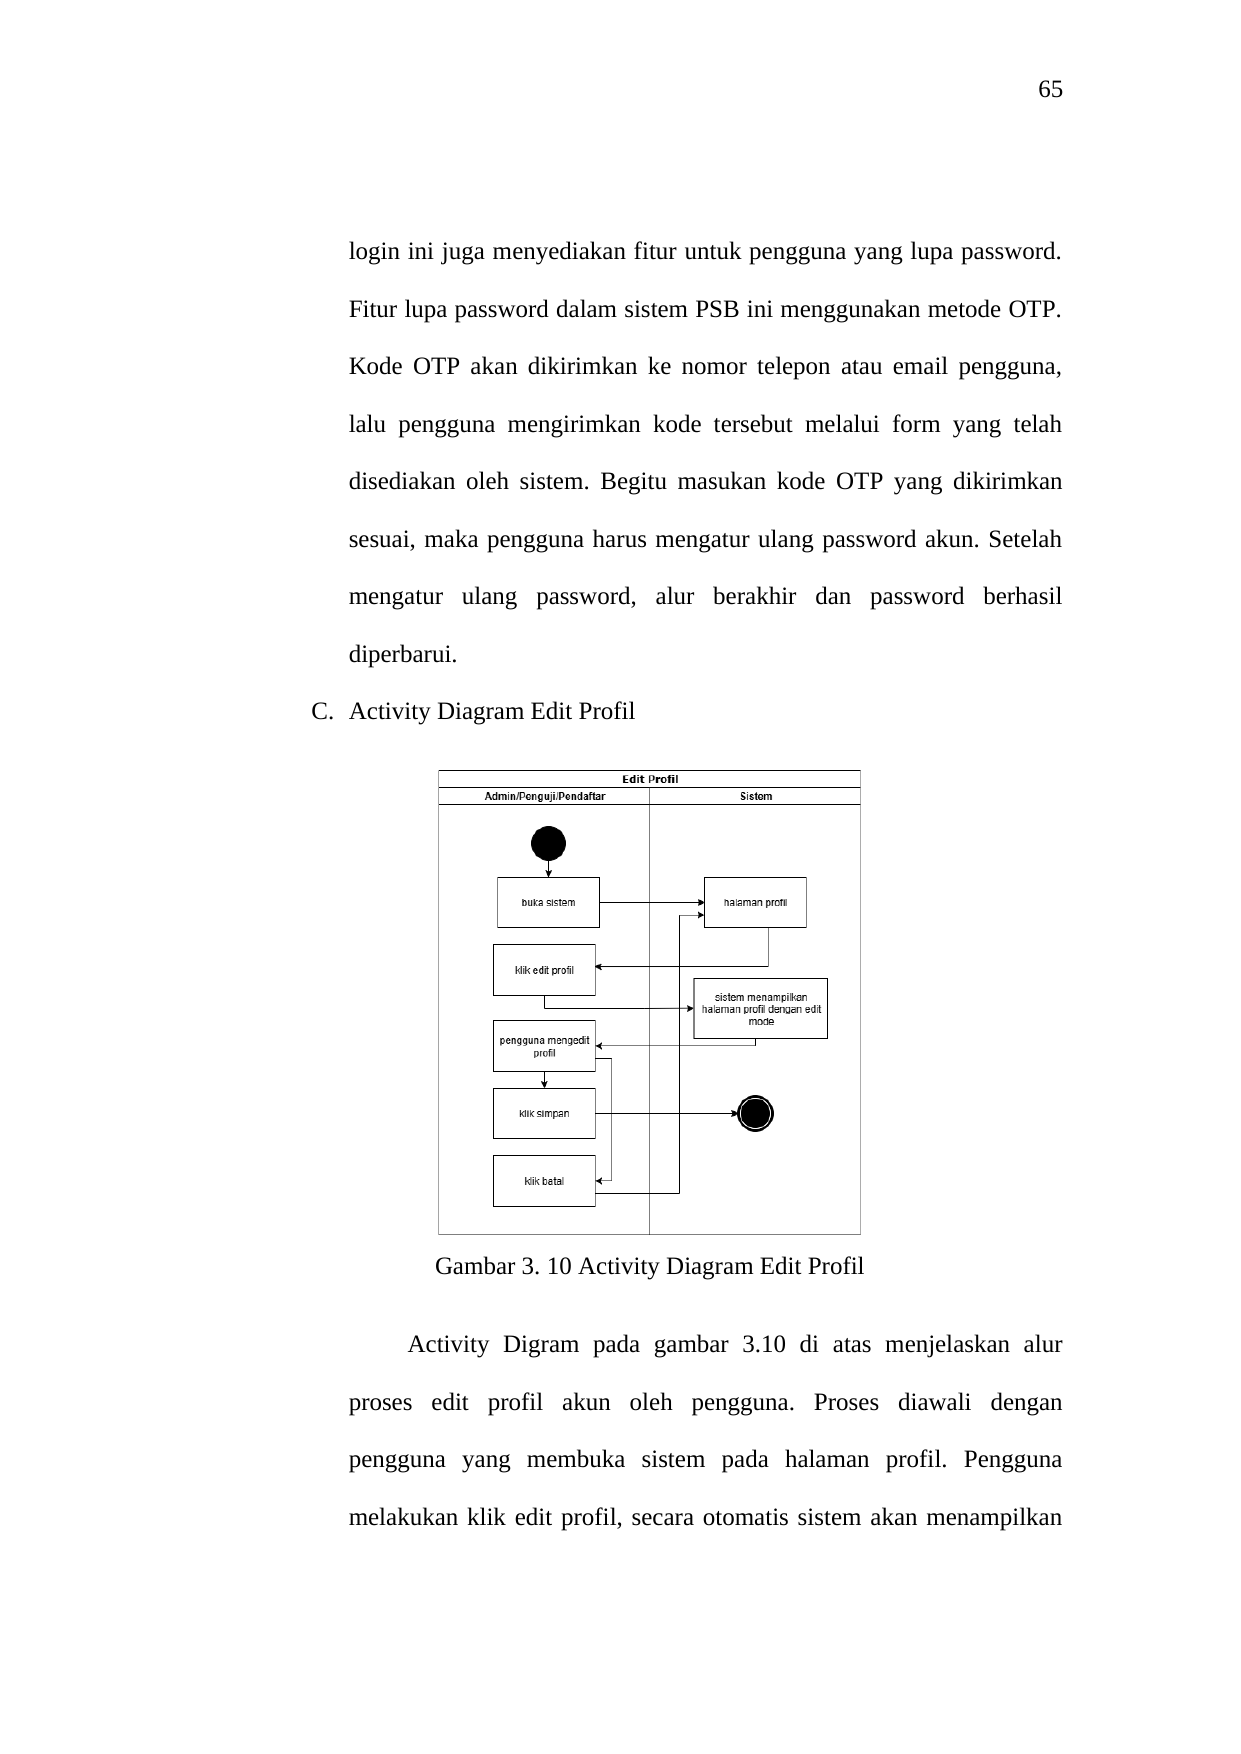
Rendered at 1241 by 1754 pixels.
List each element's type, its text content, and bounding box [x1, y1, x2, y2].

text Gambar 3. 10 Activity Diagram Edit Profil [236, 1251, 1063, 1280]
picture [438, 770, 861, 1235]
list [348, 1329, 1063, 1531]
list Activity Diagram Edit Profil [311, 696, 1063, 725]
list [348, 236, 1063, 667]
